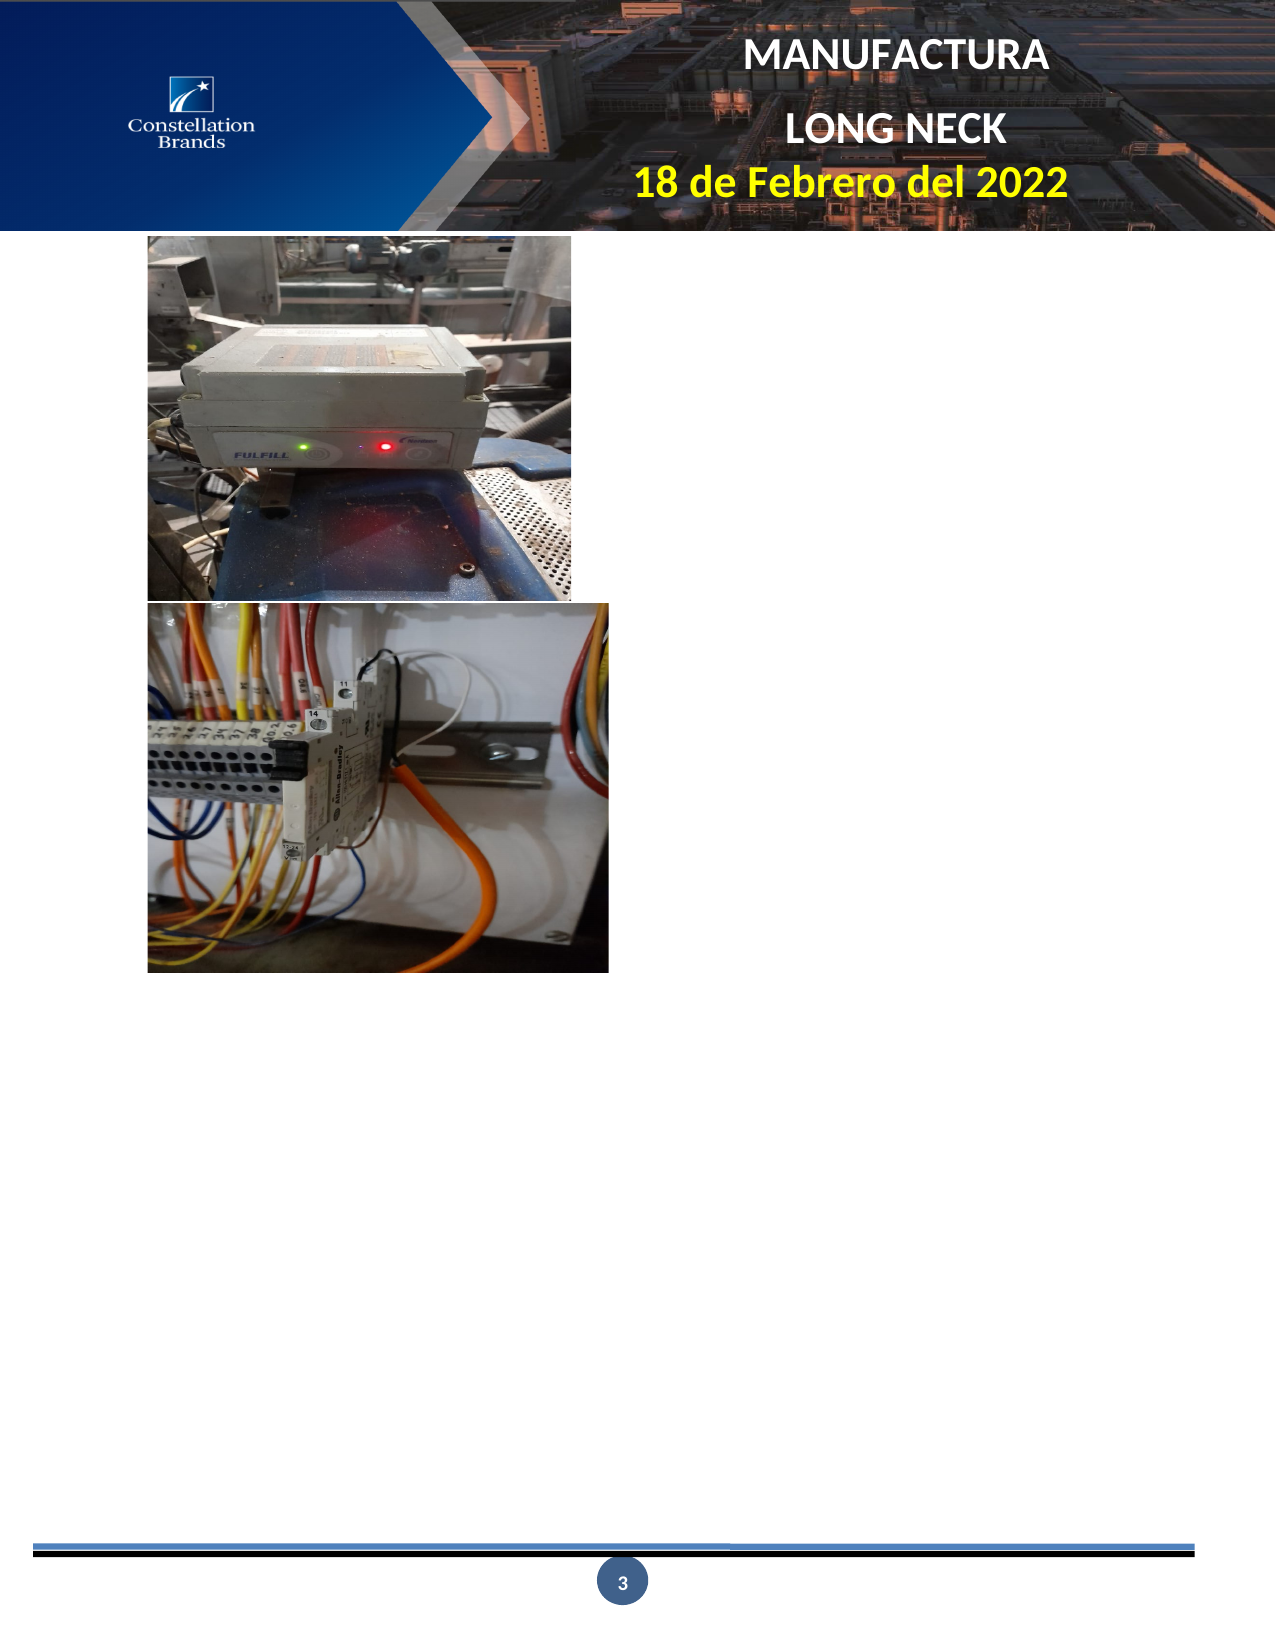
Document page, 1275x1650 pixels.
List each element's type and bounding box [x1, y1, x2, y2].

picture [147, 236, 572, 601]
picture [0, 0, 576, 231]
picture [147, 603, 609, 973]
